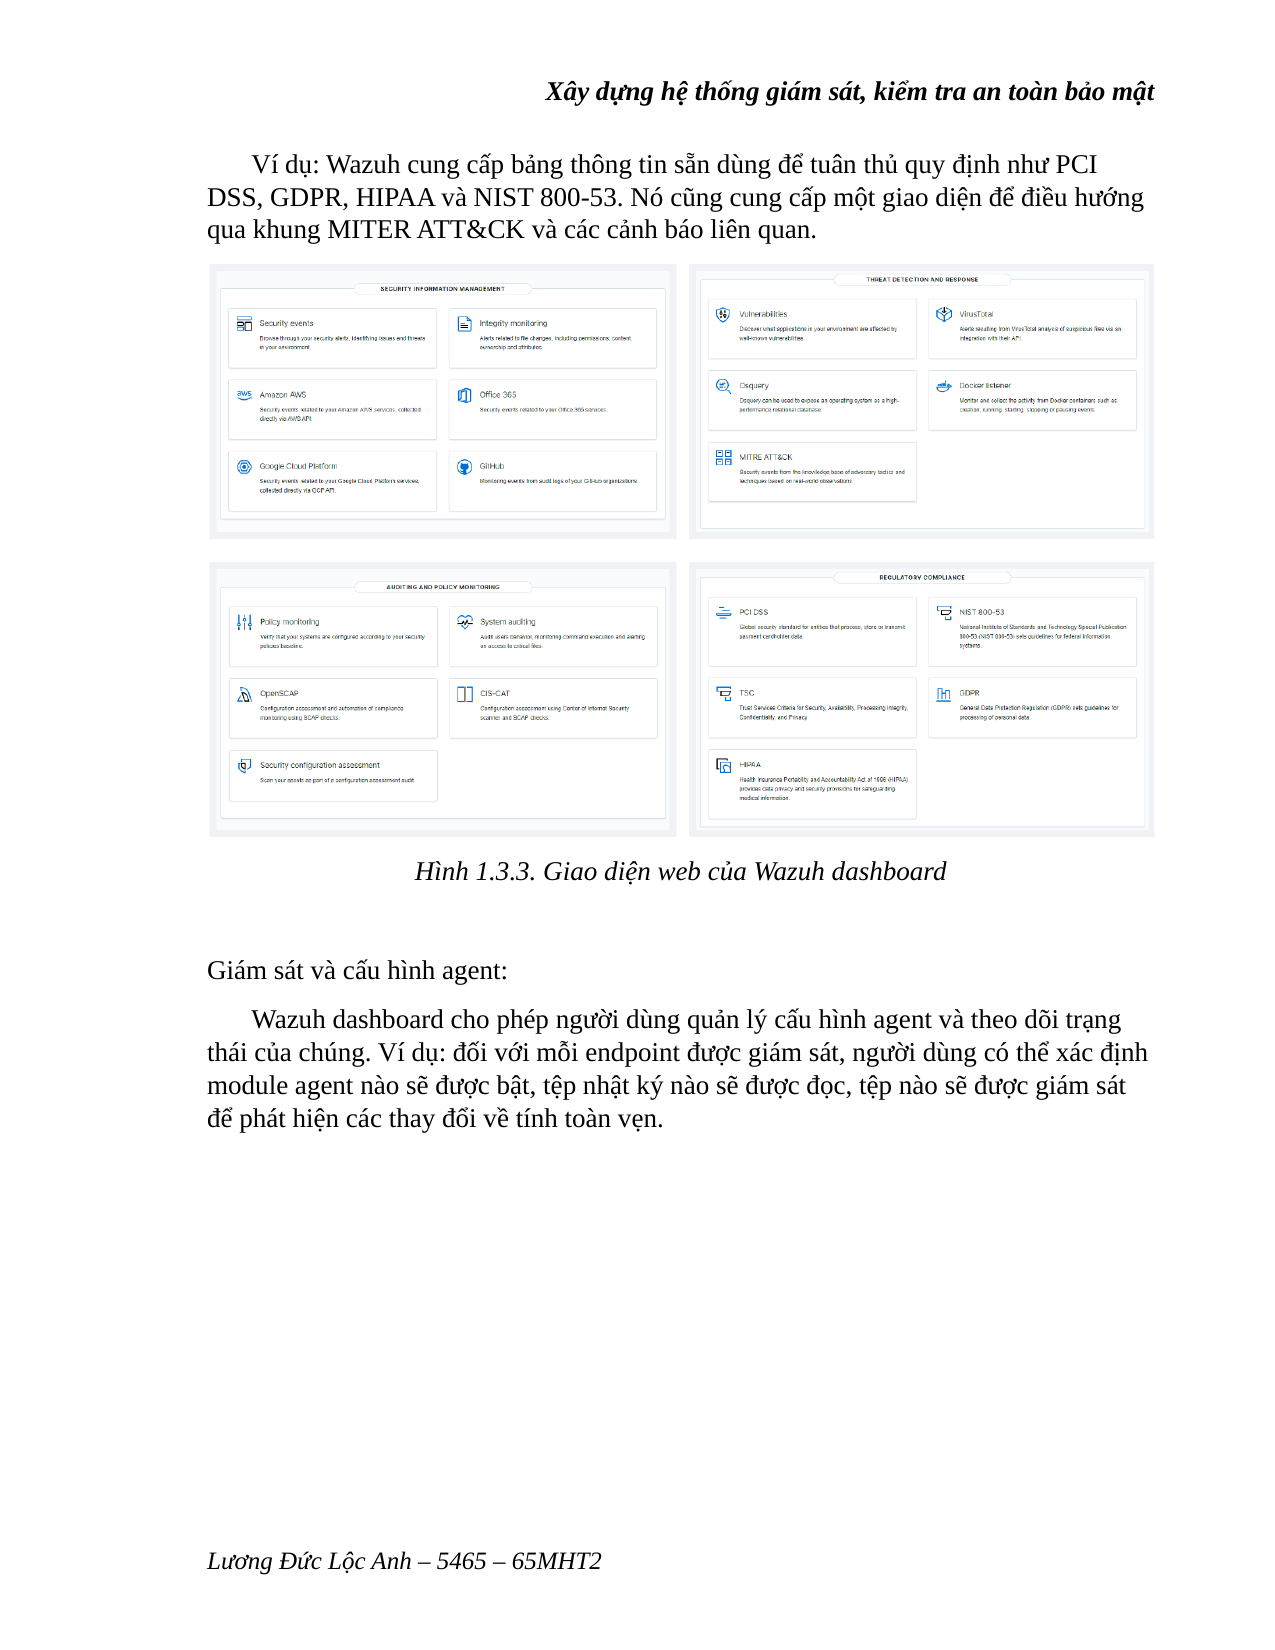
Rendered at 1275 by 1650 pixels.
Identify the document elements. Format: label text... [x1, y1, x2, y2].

text Wazuh dashboard cho phép người dùng quản lý cấu hình agent và theo dõi trạng thái của chúng. Ví dụ: đối với mỗi endpoint được giám sát, người dùng có thể xác định module agent nào sẽ được bật, tệp nhật ký nào sẽ được đọc, tệp nào sẽ được giám sát để phát hiện các thay đổi về tính toàn vẹn. [207, 1003, 1157, 1133]
picture [209, 263, 1155, 837]
text Ví dụ: Wazuh cung cấp bảng thông tin sẵn dùng để tuân thủ quy định như PCI DSS, GDPR, HIPAA và NIST 800-53. Nó cũng cung cấp một giao diện để điều hướng qua khung MITER ATT&CK và các cảnh báo liên quan. [207, 148, 1157, 245]
text Hình 1.3.3. Giao diện web của Wazuh dashboard [207, 855, 1157, 886]
text Giám sát và cấu hình agent: [207, 954, 1157, 985]
